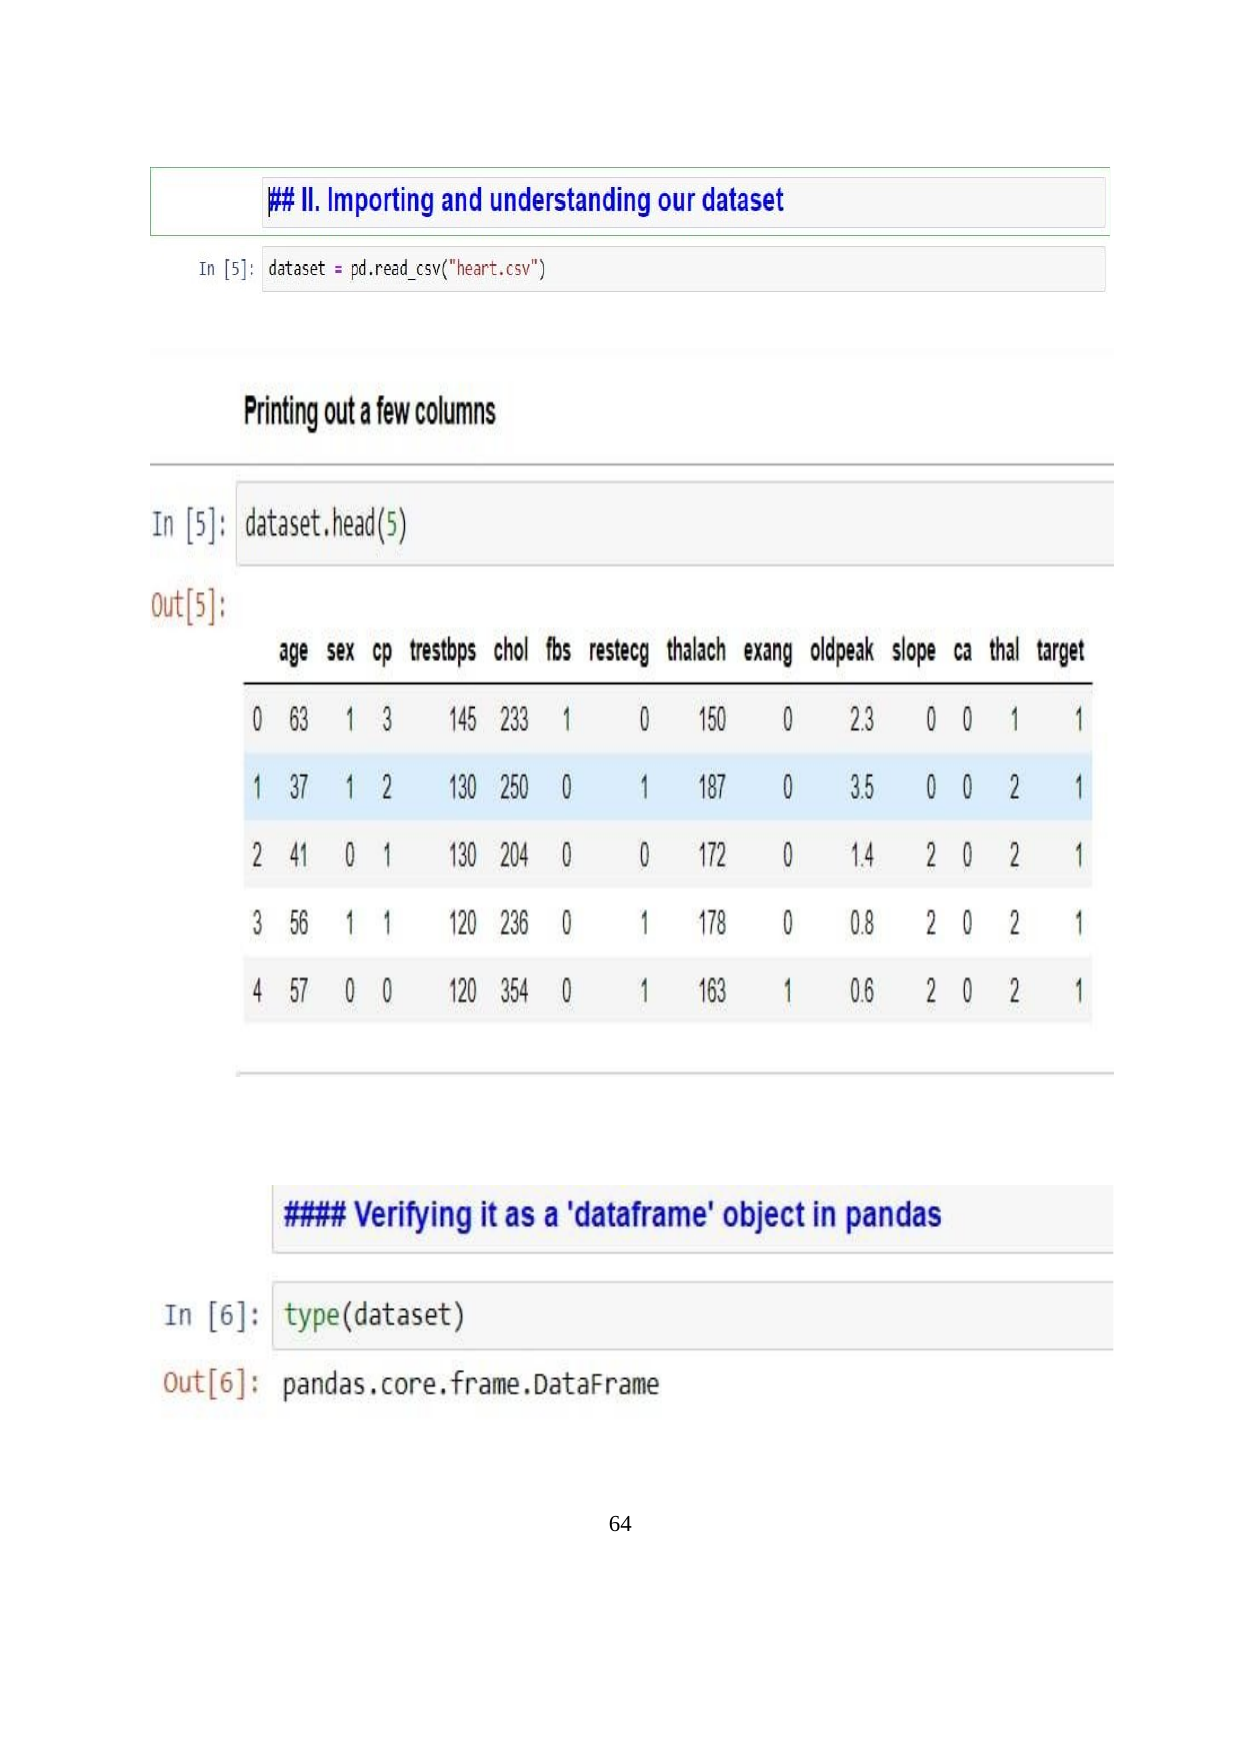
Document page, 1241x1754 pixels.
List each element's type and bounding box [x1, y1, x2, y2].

picture [150, 348, 1114, 1077]
picture [150, 164, 1110, 294]
picture [150, 1185, 1114, 1420]
